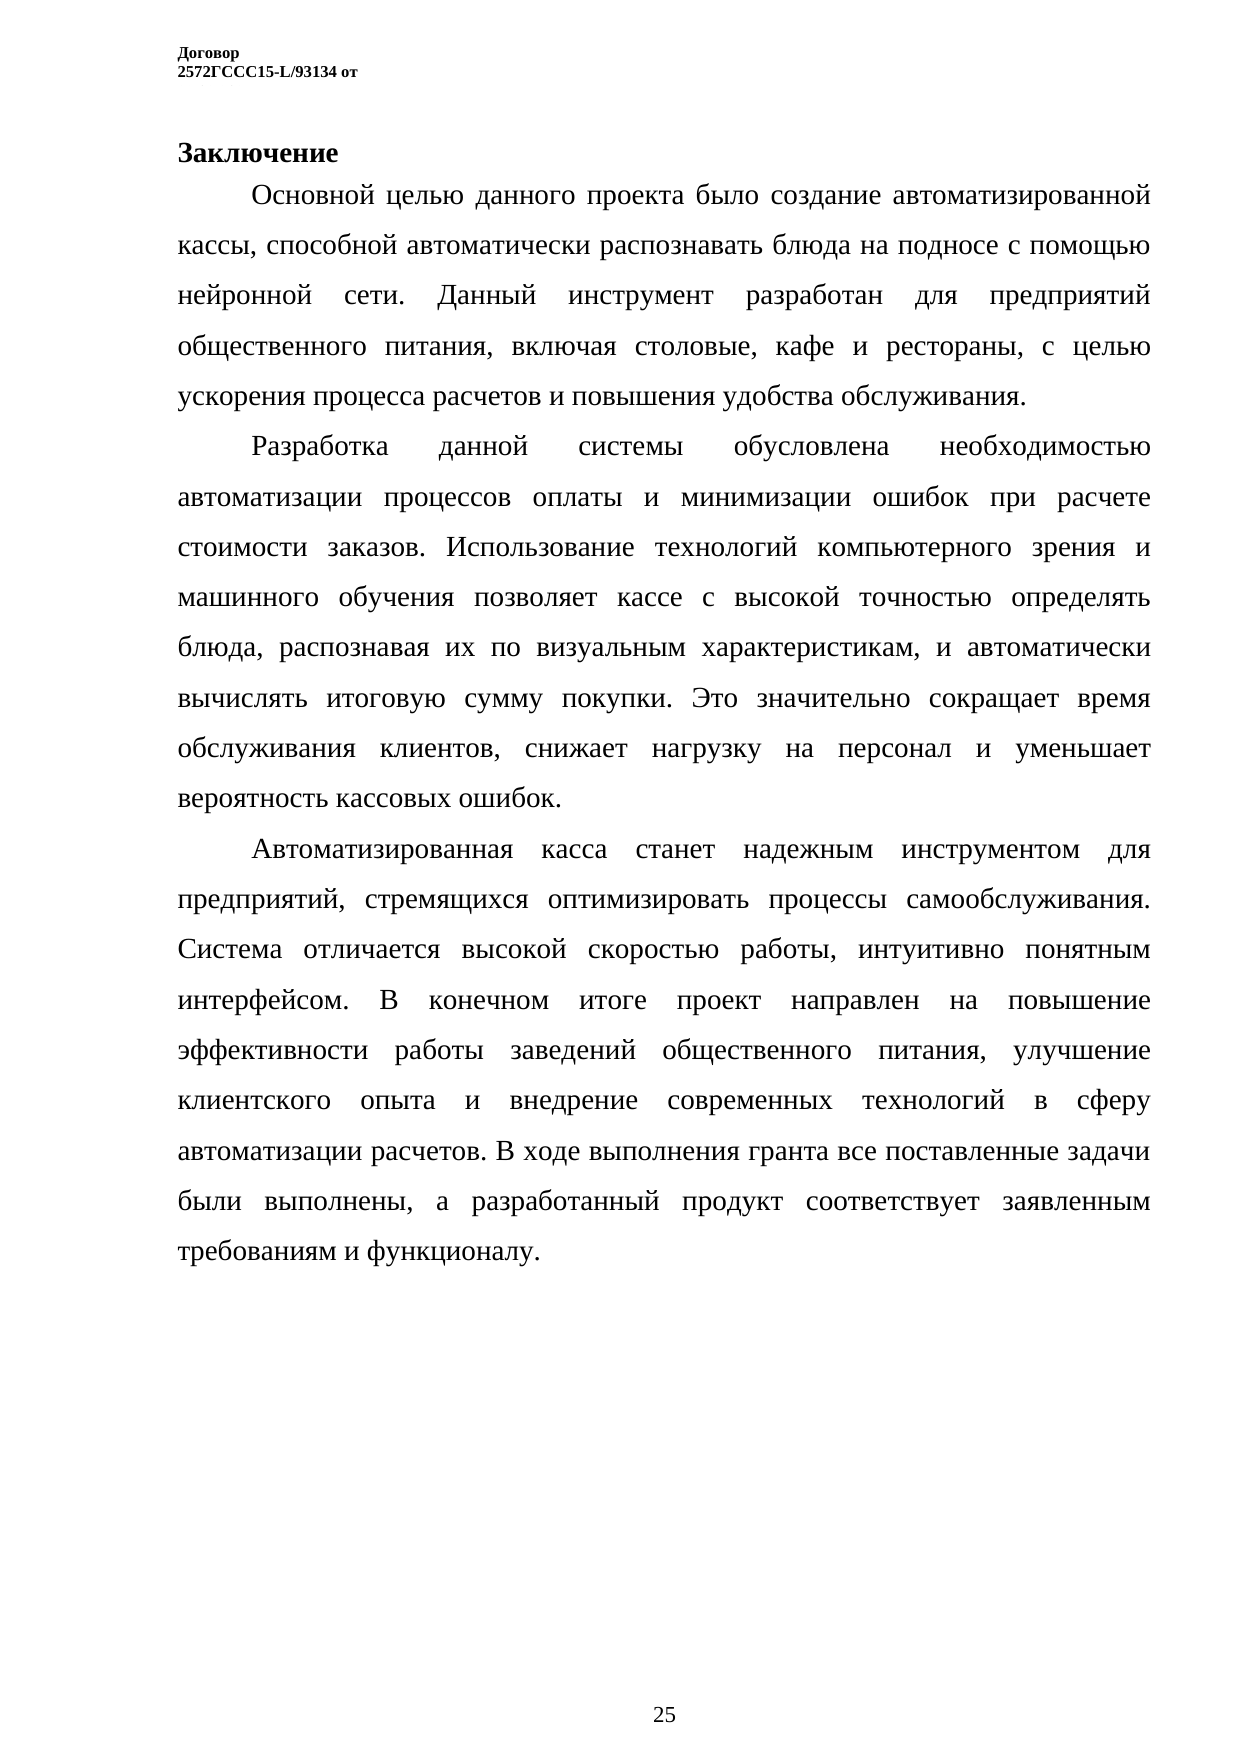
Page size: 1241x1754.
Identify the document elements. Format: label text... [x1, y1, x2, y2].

text Автоматизированная касса станет надежным инструментом для предприятий, стремящихся оптимизировать процессы самообслуживания. Система отличается высокой скоростью работы, интуитивно понятным интерфейсом. В конечном итоге проект направлен на повышение эффективности работы заведений общественного питания, улучшение клиентского опыта и внедрение современных технологий в сферу автоматизации расчетов. В ходе выполнения гранта все поставленные задачи были выполнены, а разработанный продукт соответствует заявленным требованиям и функционалу. [177, 831, 1152, 1267]
text Основной целью данного проекта было создание автоматизированной кассы, способной автоматически распознавать блюда на подносе с помощью нейронной сети. Данный инструмент разработан для предприятий общественного питания, включая столовые, кафе и рестораны, с целью ускорения процесса расчетов и повышения удобства обслуживания. [177, 177, 1152, 412]
text Разработка данной системы обусловлена необходимостью автоматизации процессов оплаты и минимизации ошибок при расчете стоимости заказов. Использование технологий компьютерного зрения и машинного обучения позволяет кассе с высокой точностью определять блюда, распознавая их по визуальным характеристикам, и автоматически вычислять итоговую сумму покупки. Это значительно сокращает время обслуживания клиентов, снижает нагрузку на персонал и уменьшает вероятность кассовых ошибок. [177, 428, 1152, 814]
subtitle Заключение [177, 135, 1119, 168]
